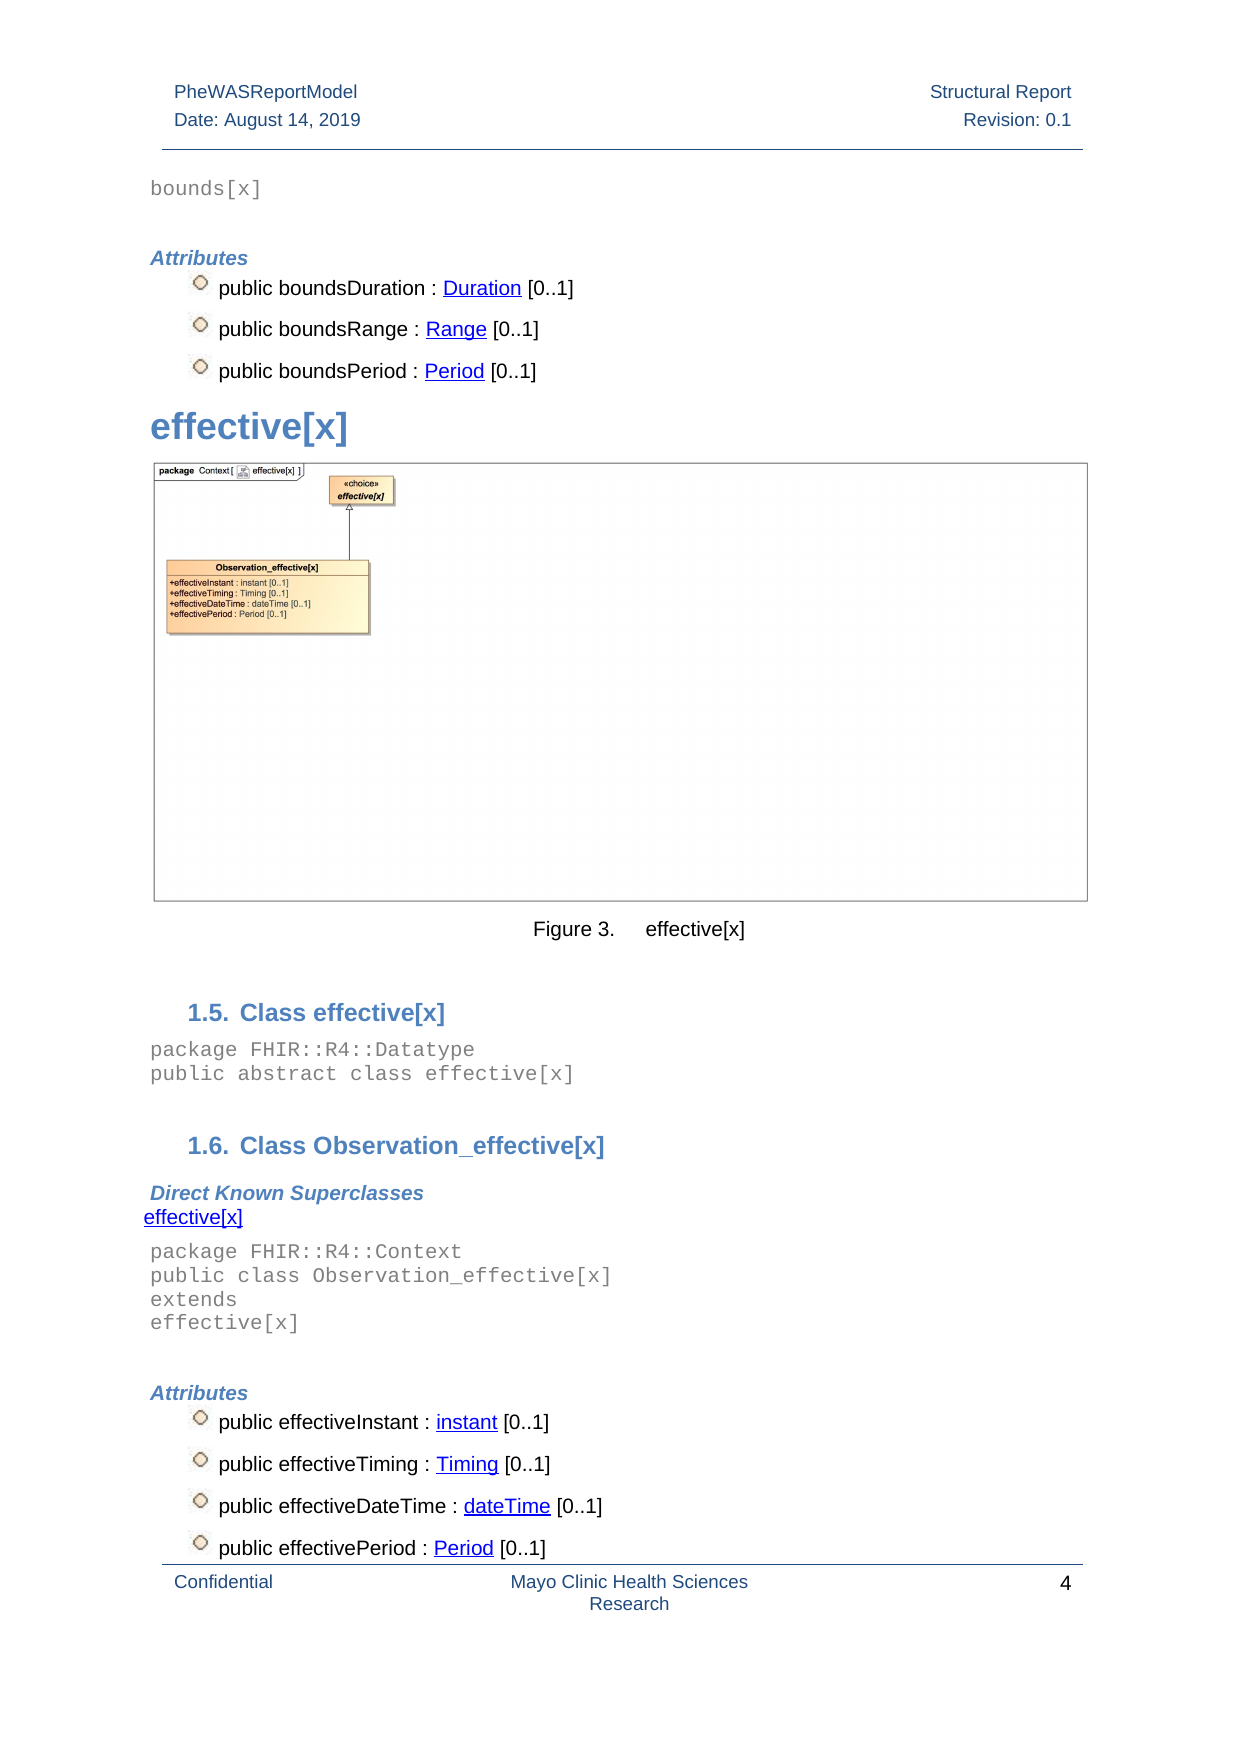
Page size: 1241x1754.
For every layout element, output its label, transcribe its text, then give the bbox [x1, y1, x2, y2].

picture [187, 353, 213, 379]
picture [187, 270, 213, 295]
text effective[x] [187, 917, 1090, 941]
text package FHIR::R4::Context [150, 1241, 1090, 1265]
picture [187, 1446, 213, 1472]
picture [187, 1404, 213, 1430]
subtitle Class effective[x] [187, 998, 1090, 1027]
subtitle Direct Known Superclasses [150, 1181, 1090, 1205]
text effective[x] [150, 1312, 1090, 1336]
text public abstract class effective[x] [150, 1063, 1090, 1086]
text public boundsPeriod : Period [0..1] [187, 354, 1090, 383]
text public effectiveTiming : Timing [0..1] [187, 1446, 1090, 1476]
text public effectiveDateTime : dateTime [0..1] [187, 1488, 1090, 1517]
picture [150, 459, 1091, 905]
picture [187, 311, 213, 337]
picture [187, 1530, 213, 1555]
text public class Observation_effective[x] [150, 1265, 1090, 1288]
text public boundsRange : Range [0..1] [187, 312, 1090, 341]
subtitle Class Observation_effective[x] [187, 1131, 1090, 1160]
text extends [150, 1288, 1090, 1312]
picture [187, 1488, 213, 1513]
text public effectiveInstant : instant [0..1] [187, 1404, 1090, 1434]
text public effectivePeriod : Period [0..1] [187, 1530, 1090, 1559]
text effective[x] [143, 1205, 1090, 1229]
text public boundsDuration : Duration [0..1] [187, 270, 1090, 299]
subtitle effective[x] [150, 404, 1090, 447]
text bounds[x] [150, 178, 1090, 201]
subtitle Attributes [150, 246, 1090, 270]
subtitle Attributes [150, 1380, 1090, 1404]
text package FHIR::R4::Datatype [150, 1039, 1090, 1063]
